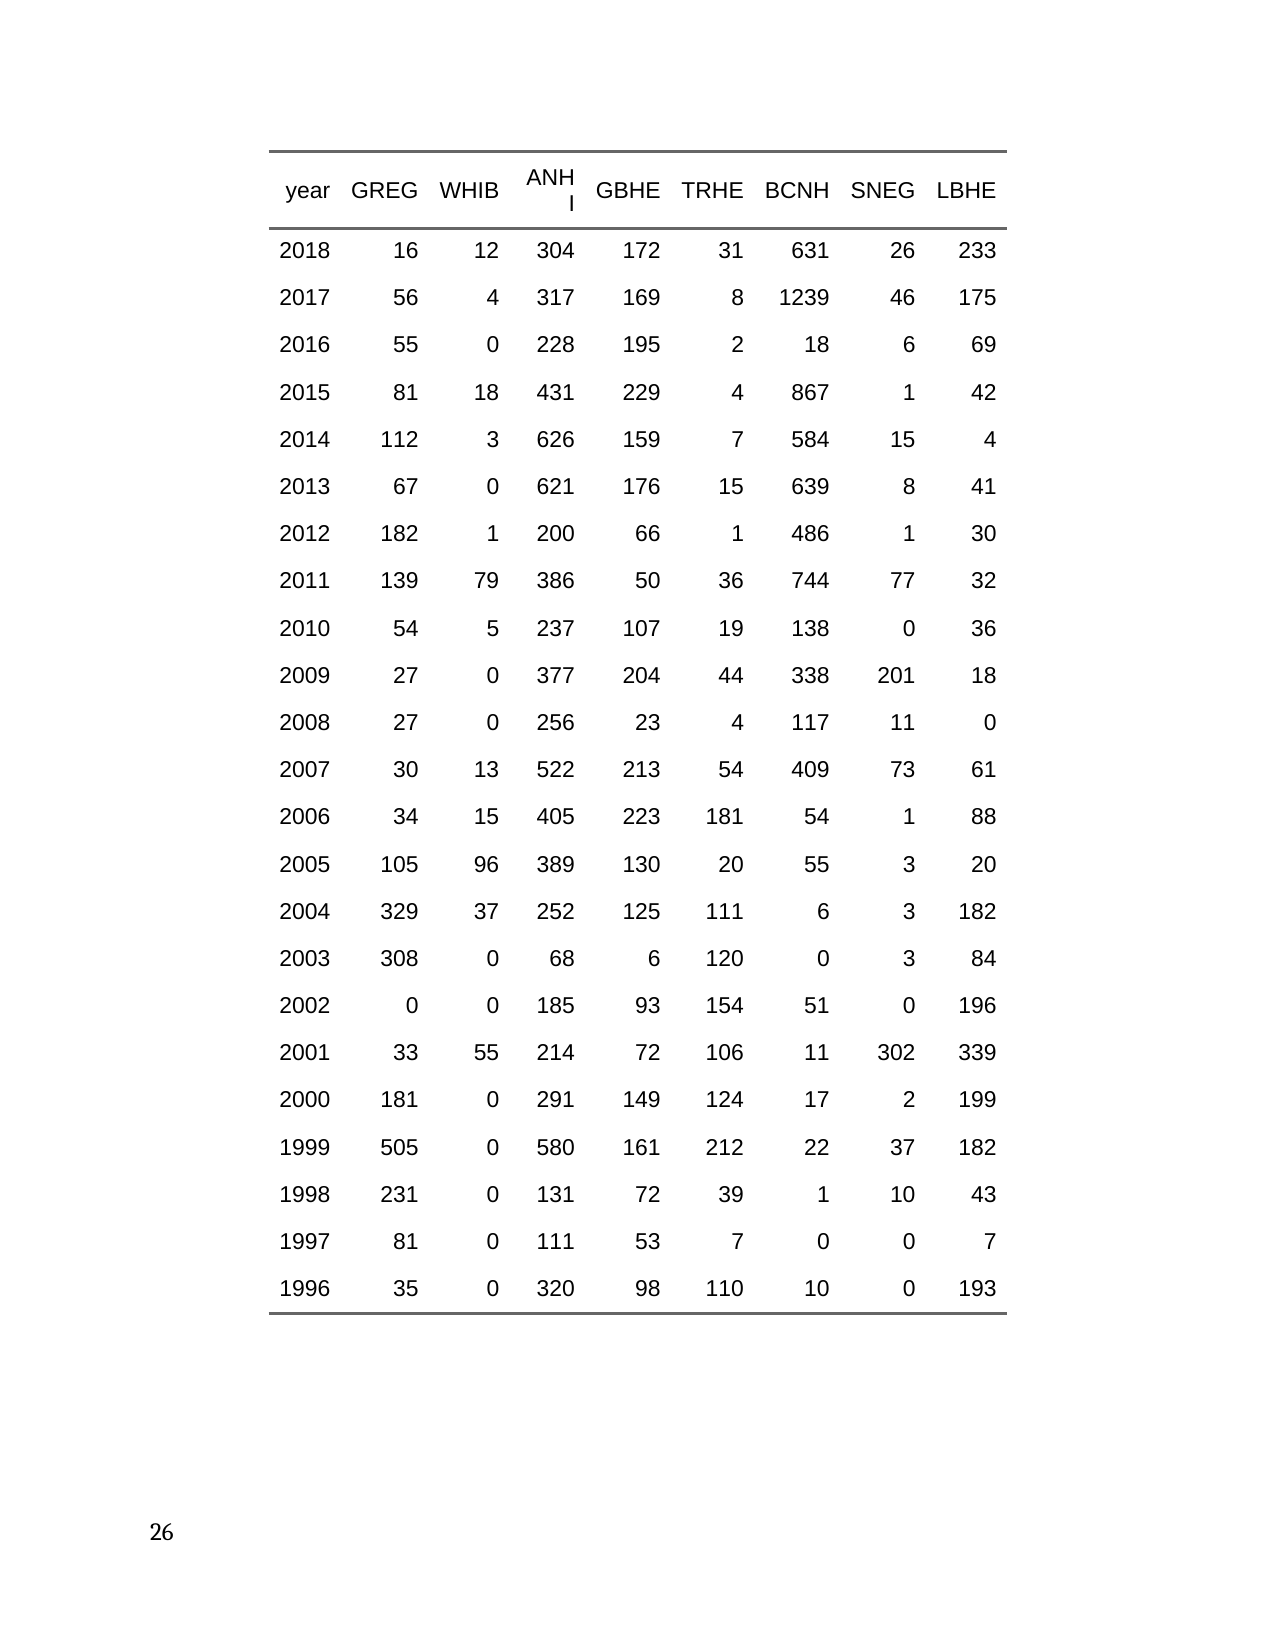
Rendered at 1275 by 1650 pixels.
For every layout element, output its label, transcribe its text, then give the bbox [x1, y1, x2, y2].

table_cell 18 [754, 321, 840, 368]
table_cell 237 [509, 604, 585, 651]
table_cell 0 [429, 321, 509, 368]
table_cell 2003 [269, 935, 340, 982]
table_cell 10 [754, 1265, 840, 1312]
table_cell 88 [926, 793, 1007, 840]
table_cell 111 [671, 887, 754, 934]
table_header WHIB [429, 153, 509, 227]
table_cell 0 [754, 935, 840, 982]
table_cell 50 [585, 557, 671, 604]
table_cell 55 [340, 321, 429, 368]
table_cell 37 [429, 887, 509, 934]
table_cell 15 [429, 793, 509, 840]
table_cell 55 [754, 840, 840, 887]
table_cell 1 [840, 368, 926, 415]
table_cell 161 [585, 1123, 671, 1170]
table_cell 0 [840, 982, 926, 1029]
table_cell 2005 [269, 840, 340, 887]
table_cell 291 [509, 1076, 585, 1123]
table_cell 182 [926, 1123, 1007, 1170]
table_cell 867 [754, 368, 840, 415]
table_cell 72 [585, 1029, 671, 1076]
table_cell 30 [926, 510, 1007, 557]
table_cell 6 [840, 321, 926, 368]
table_cell 176 [585, 463, 671, 510]
table_cell 20 [671, 840, 754, 887]
table_cell 199 [926, 1076, 1007, 1123]
table_cell 125 [585, 887, 671, 934]
table_cell 68 [509, 935, 585, 982]
table_cell 389 [509, 840, 585, 887]
table_cell 36 [926, 604, 1007, 651]
table_cell 0 [429, 699, 509, 746]
table_cell 2002 [269, 982, 340, 1029]
table_cell 308 [340, 935, 429, 982]
table_cell 522 [509, 746, 585, 793]
table_header year [269, 153, 340, 227]
table_header BCNH [754, 153, 840, 227]
table_cell 0 [429, 1170, 509, 1218]
table_cell 2001 [269, 1029, 340, 1076]
table_cell 81 [340, 1218, 429, 1265]
table_cell 110 [671, 1265, 754, 1312]
table_cell 409 [754, 746, 840, 793]
table_cell 302 [840, 1029, 926, 1076]
table_cell 2010 [269, 604, 340, 651]
table_cell 200 [509, 510, 585, 557]
table_cell 44 [671, 651, 754, 698]
table_header ANHI [509, 153, 585, 227]
table_cell 81 [340, 368, 429, 415]
table_cell 61 [926, 746, 1007, 793]
table_cell 0 [429, 1265, 509, 1312]
table_cell 36 [671, 557, 754, 604]
table_cell 4 [671, 699, 754, 746]
table_cell 15 [840, 415, 926, 463]
table_cell 626 [509, 415, 585, 463]
table_cell 53 [585, 1218, 671, 1265]
table_cell 2012 [269, 510, 340, 557]
table_cell 204 [585, 651, 671, 698]
table_cell 621 [509, 463, 585, 510]
table_cell 639 [754, 463, 840, 510]
table_cell 84 [926, 935, 1007, 982]
table_cell 32 [926, 557, 1007, 604]
table_cell 69 [926, 321, 1007, 368]
table_cell 317 [509, 274, 585, 321]
table_cell 2 [671, 321, 754, 368]
table_cell 2004 [269, 887, 340, 934]
table_cell 11 [840, 699, 926, 746]
table_cell 18 [429, 368, 509, 415]
table_header TRHE [671, 153, 754, 227]
table_cell 0 [840, 1218, 926, 1265]
table_cell 93 [585, 982, 671, 1029]
table_cell 338 [754, 651, 840, 698]
table_cell 195 [585, 321, 671, 368]
table_cell 33 [340, 1029, 429, 1076]
table_cell 1 [840, 510, 926, 557]
table_cell 175 [926, 274, 1007, 321]
table_header SNEG [840, 153, 926, 227]
table_cell 233 [926, 230, 1007, 274]
table_cell 0 [429, 1218, 509, 1265]
table_cell 16 [340, 230, 429, 274]
table_cell 19 [671, 604, 754, 651]
table_cell 10 [840, 1170, 926, 1218]
table_cell 304 [509, 230, 585, 274]
table_cell 18 [926, 651, 1007, 698]
table_cell 42 [926, 368, 1007, 415]
table_cell 2009 [269, 651, 340, 698]
table_cell 212 [671, 1123, 754, 1170]
table_cell 130 [585, 840, 671, 887]
table_cell 27 [340, 699, 429, 746]
table_cell 580 [509, 1123, 585, 1170]
table_cell 8 [840, 463, 926, 510]
table_cell 229 [585, 368, 671, 415]
table_cell 584 [754, 415, 840, 463]
table_cell 46 [840, 274, 926, 321]
table_cell 7 [671, 415, 754, 463]
table_cell 4 [429, 274, 509, 321]
table_cell 252 [509, 887, 585, 934]
table_cell 111 [509, 1218, 585, 1265]
table_cell 2000 [269, 1076, 340, 1123]
table_cell 405 [509, 793, 585, 840]
table_cell 73 [840, 746, 926, 793]
table_cell 2015 [269, 368, 340, 415]
table_cell 154 [671, 982, 754, 1029]
table_cell 320 [509, 1265, 585, 1312]
table_cell 1996 [269, 1265, 340, 1312]
table_cell 6 [754, 887, 840, 934]
table_cell 505 [340, 1123, 429, 1170]
table_cell 0 [840, 1265, 926, 1312]
table_cell 66 [585, 510, 671, 557]
table_cell 1 [840, 793, 926, 840]
table_cell 8 [671, 274, 754, 321]
table_cell 11 [754, 1029, 840, 1076]
table_cell 138 [754, 604, 840, 651]
table_cell 631 [754, 230, 840, 274]
table_cell 51 [754, 982, 840, 1029]
table_cell 4 [926, 415, 1007, 463]
table_cell 0 [429, 935, 509, 982]
table_cell 2017 [269, 274, 340, 321]
table_cell 377 [509, 651, 585, 698]
table_cell 3 [840, 935, 926, 982]
table_cell 98 [585, 1265, 671, 1312]
table_cell 107 [585, 604, 671, 651]
table_cell 386 [509, 557, 585, 604]
table_cell 131 [509, 1170, 585, 1218]
table_cell 1239 [754, 274, 840, 321]
table_cell 112 [340, 415, 429, 463]
table_cell 201 [840, 651, 926, 698]
table_cell 1999 [269, 1123, 340, 1170]
table_cell 193 [926, 1265, 1007, 1312]
table_cell 2016 [269, 321, 340, 368]
table_cell 55 [429, 1029, 509, 1076]
table_cell 20 [926, 840, 1007, 887]
table_cell 67 [340, 463, 429, 510]
table_cell 486 [754, 510, 840, 557]
table_cell 124 [671, 1076, 754, 1123]
table_cell 0 [926, 699, 1007, 746]
table_cell 6 [585, 935, 671, 982]
table_cell 0 [429, 463, 509, 510]
table_cell 744 [754, 557, 840, 604]
table_cell 12 [429, 230, 509, 274]
table_cell 182 [926, 887, 1007, 934]
table_cell 13 [429, 746, 509, 793]
table_header GBHE [585, 153, 671, 227]
table_cell 1 [754, 1170, 840, 1218]
table_cell 35 [340, 1265, 429, 1312]
table_cell 34 [340, 793, 429, 840]
table_cell 3 [840, 840, 926, 887]
table_cell 15 [671, 463, 754, 510]
table_cell 105 [340, 840, 429, 887]
table_cell 54 [671, 746, 754, 793]
table_cell 2008 [269, 699, 340, 746]
table_cell 139 [340, 557, 429, 604]
table_cell 3 [429, 415, 509, 463]
table_cell 182 [340, 510, 429, 557]
table_cell 1997 [269, 1218, 340, 1265]
table_cell 231 [340, 1170, 429, 1218]
table_cell 0 [340, 982, 429, 1029]
table_cell 4 [671, 368, 754, 415]
table_cell 339 [926, 1029, 1007, 1076]
table_cell 117 [754, 699, 840, 746]
table_cell 2013 [269, 463, 340, 510]
table_cell 54 [340, 604, 429, 651]
table_cell 256 [509, 699, 585, 746]
table_cell 96 [429, 840, 509, 887]
table_cell 39 [671, 1170, 754, 1218]
table_cell 1 [671, 510, 754, 557]
table_cell 185 [509, 982, 585, 1029]
table_cell 106 [671, 1029, 754, 1076]
table_cell 26 [840, 230, 926, 274]
table_cell 3 [840, 887, 926, 934]
table_cell 2011 [269, 557, 340, 604]
table_cell 7 [671, 1218, 754, 1265]
table_cell 0 [754, 1218, 840, 1265]
table_cell 181 [671, 793, 754, 840]
table_cell 17 [754, 1076, 840, 1123]
table_cell 1998 [269, 1170, 340, 1218]
table_cell 43 [926, 1170, 1007, 1218]
table_cell 0 [429, 651, 509, 698]
table_cell 2 [840, 1076, 926, 1123]
table_cell 172 [585, 230, 671, 274]
table_cell 159 [585, 415, 671, 463]
table_cell 181 [340, 1076, 429, 1123]
table_cell 149 [585, 1076, 671, 1123]
table_cell 77 [840, 557, 926, 604]
table_cell 79 [429, 557, 509, 604]
table_cell 27 [340, 651, 429, 698]
table_cell 0 [840, 604, 926, 651]
table_cell 2018 [269, 230, 340, 274]
table_cell 0 [429, 1076, 509, 1123]
table_cell 7 [926, 1218, 1007, 1265]
table_cell 30 [340, 746, 429, 793]
table_cell 1 [429, 510, 509, 557]
table_cell 169 [585, 274, 671, 321]
table_cell 0 [429, 1123, 509, 1170]
table_header GREG [340, 153, 429, 227]
table_cell 213 [585, 746, 671, 793]
table_cell 2006 [269, 793, 340, 840]
table_cell 329 [340, 887, 429, 934]
table_cell 214 [509, 1029, 585, 1076]
table_cell 22 [754, 1123, 840, 1170]
table_cell 2007 [269, 746, 340, 793]
table_cell 41 [926, 463, 1007, 510]
table_cell 431 [509, 368, 585, 415]
table_cell 5 [429, 604, 509, 651]
table_cell 223 [585, 793, 671, 840]
table_cell 31 [671, 230, 754, 274]
table_header LBHE [926, 153, 1007, 227]
table_cell 0 [429, 982, 509, 1029]
table_cell 23 [585, 699, 671, 746]
table_cell 56 [340, 274, 429, 321]
table_cell 228 [509, 321, 585, 368]
table_cell 54 [754, 793, 840, 840]
table_cell 2014 [269, 415, 340, 463]
table_cell 37 [840, 1123, 926, 1170]
table_cell 72 [585, 1170, 671, 1218]
table_cell 120 [671, 935, 754, 982]
table_cell 196 [926, 982, 1007, 1029]
